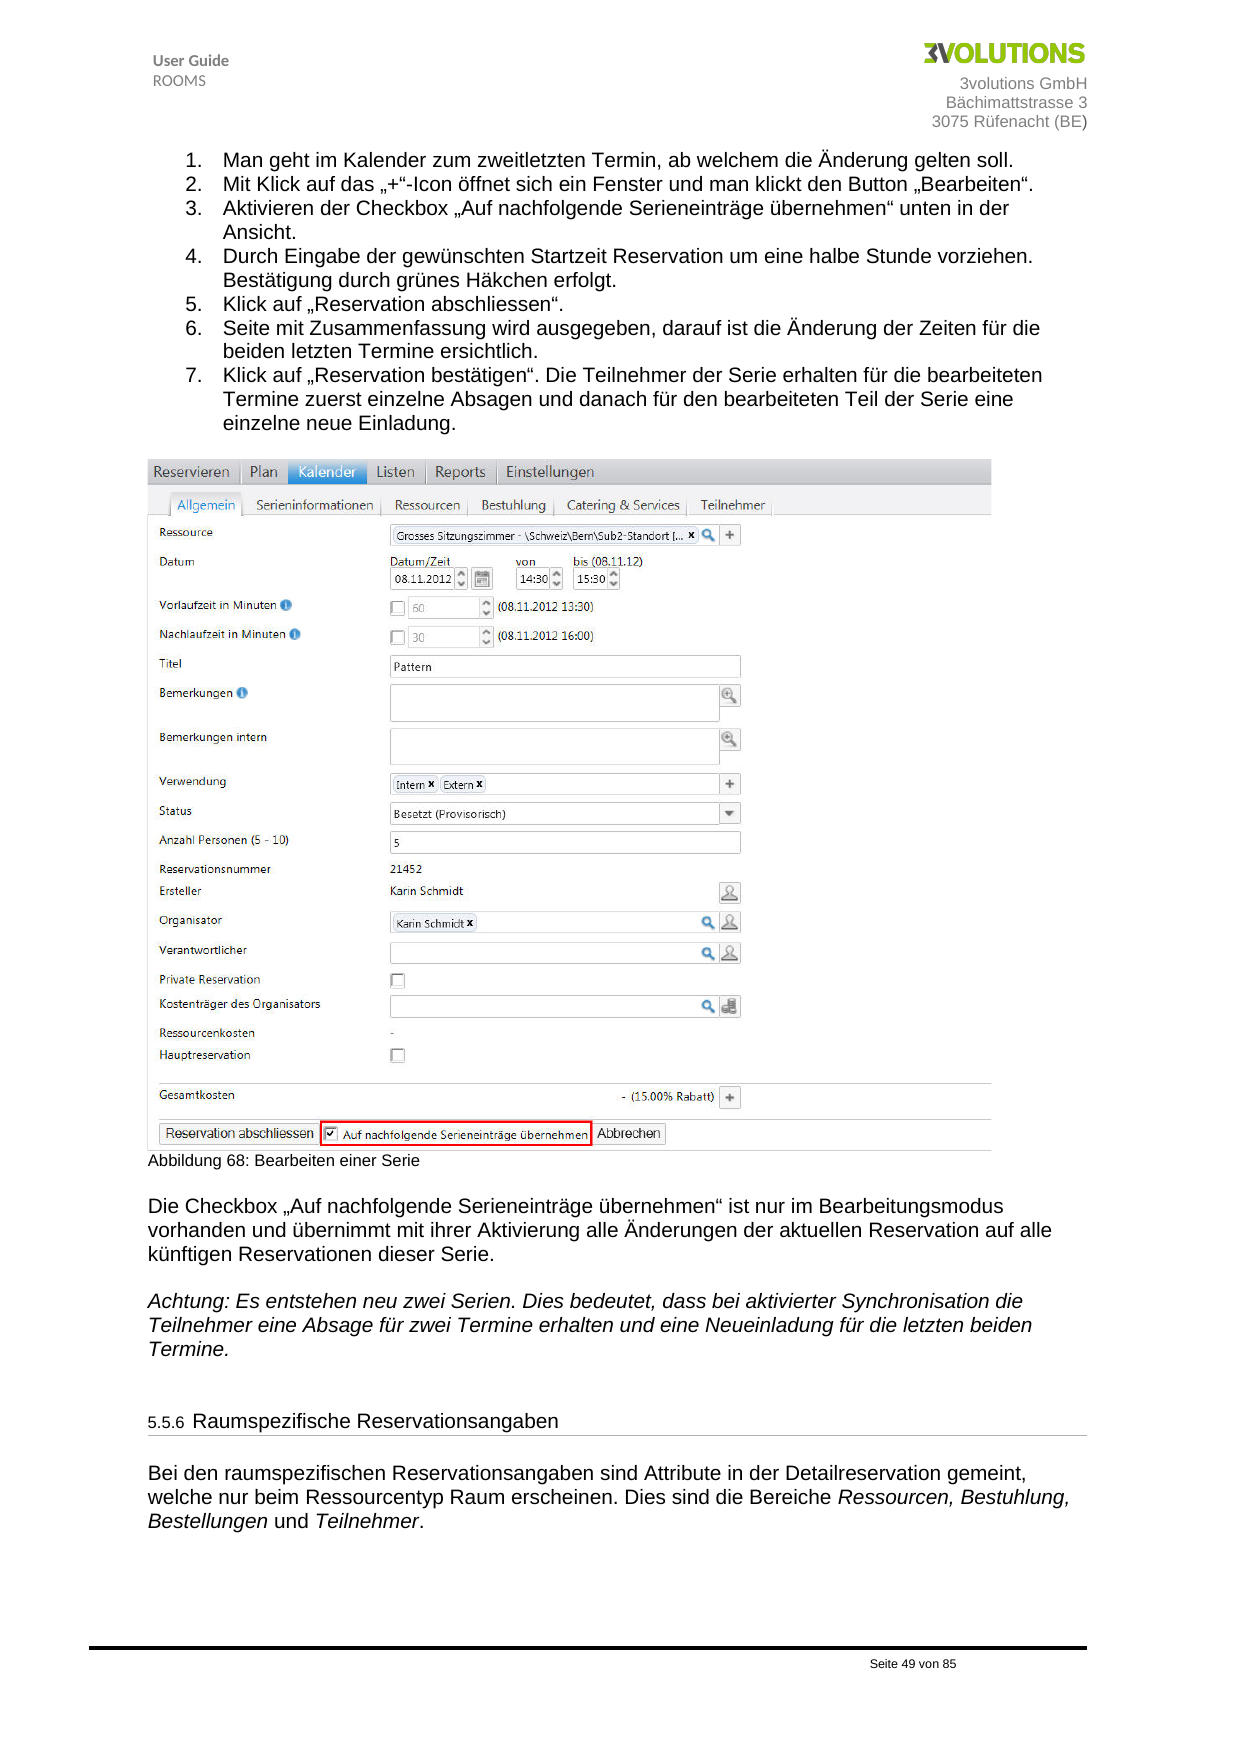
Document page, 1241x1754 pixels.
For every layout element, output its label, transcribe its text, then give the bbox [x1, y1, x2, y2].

list Mit Klick auf das „+“-Icon öffnet sich ein Fenster und man klickt den Button „Bearbeiten“. [185, 172, 1087, 196]
text Bei den raumspezifischen Reservationsangaben sind Attribute in der Detailreservation gemeint, welche nur beim Ressourcentyp Raum erscheinen. Dies sind die Bereiche Ressourcen, Bestuhlung, Bestellungen und Teilnehmer. [148, 1461, 1087, 1533]
list Durch Eingabe der gewünschten Startzeit Reservation um eine halbe Stunde vorziehen. Bestätigung durch grünes Häkchen erfolgt. [185, 243, 1087, 291]
list Man geht im Kalender zum zweitletzten Termin, ab welchem die Änderung gelten soll. [185, 148, 1087, 172]
picture [921, 40, 1088, 66]
text Achtung: Es entstehen neu zwei Serien. Dies bedeutet, dass bei aktivierter Synchronisation die Teilnehmer eine Absage für zwei Termine erhalten und eine Neueinladung für die letzten beiden Termine. [148, 1289, 1087, 1361]
picture [147, 459, 992, 1151]
text Die Checkbox „Auf nachfolgende Serieneinträge übernehmen“ ist nur im Bearbeitungsmodus vorhanden und übernimmt mit ihrer Aktivierung alle Änderungen der aktuellen Reservation auf alle künftigen Reservationen dieser Serie. [148, 1193, 1087, 1265]
list Klick auf „Reservation bestätigen“. Die Teilnehmer der Serie erhalten für die bearbeiteten Termine zuerst einzelne Absagen und danach für den bearbeiteten Teil der Serie eine einzelne neue Einladung. [185, 363, 1087, 435]
list Seite mit Zusammenfassung wird ausgegeben, darauf ist die Änderung der Zeiten für die beiden letzten Termine ersichtlich. [185, 315, 1087, 363]
list Klick auf „Reservation abschliessen“. [185, 291, 1087, 315]
subtitle Raumspezifische Reservationsangaben [147, 1409, 1087, 1436]
list Aktivieren der Checkbox „Auf nachfolgende Serieneinträge übernehmen“ unten in der Ansicht. [185, 196, 1087, 243]
